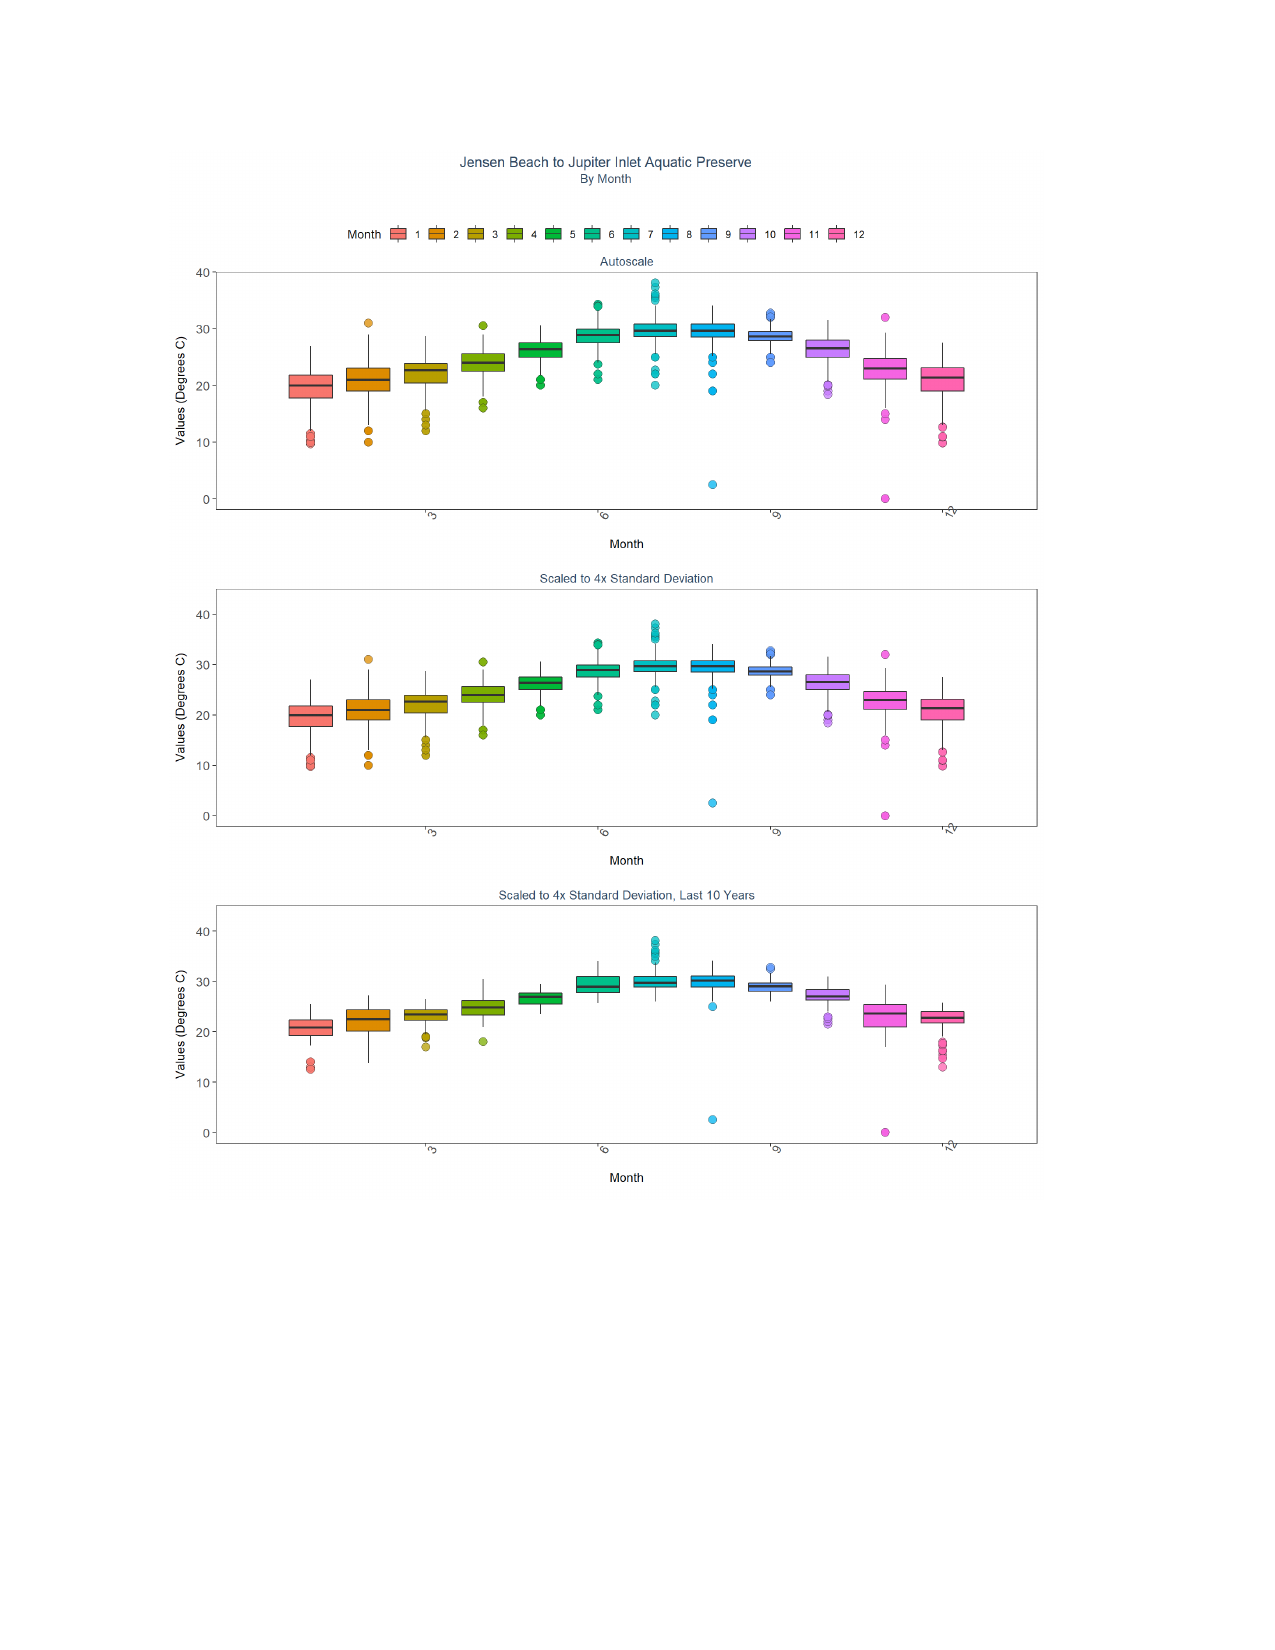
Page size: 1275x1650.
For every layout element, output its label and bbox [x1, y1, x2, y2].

picture [168, 150, 1044, 1200]
